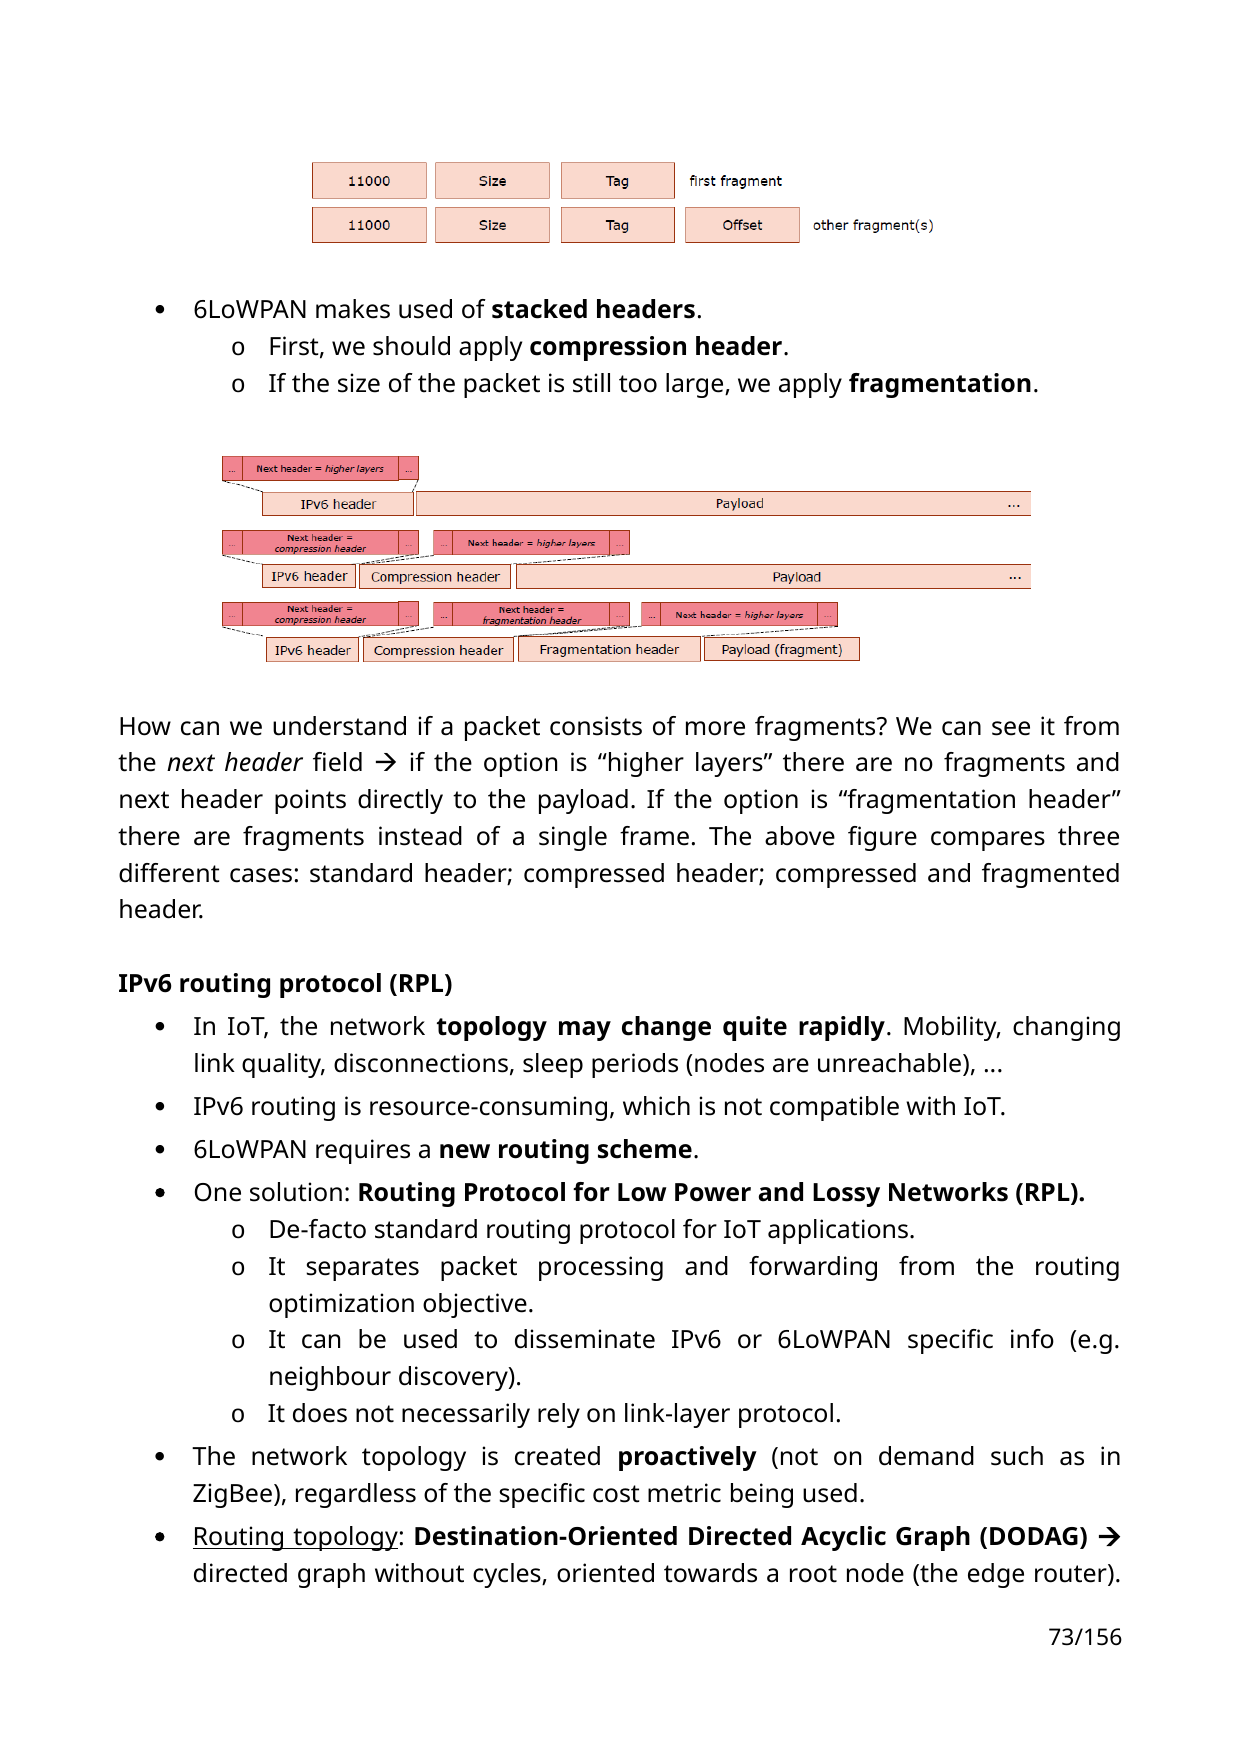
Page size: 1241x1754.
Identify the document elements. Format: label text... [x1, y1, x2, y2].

list First, we should apply compression header. [231, 328, 1122, 363]
list IPv6 routing is resource-consuming, which is not compatible with IoT. [156, 1088, 1122, 1123]
list It can be used to disseminate IPv6 or 6LoWPAN specific info (e.g. neighbour discovery). [231, 1322, 1122, 1393]
list If the size of the packet is still too large, we apply fragmentation. [231, 365, 1122, 400]
list One solution: Routing Protocol for Low Power and Lossy Networks (RPL). [156, 1174, 1122, 1209]
list 6LoWPAN requires a new routing scheme. [156, 1132, 1122, 1166]
list In IoT, the network topology may change quite rapidly. Mobility, changing link quality, disconnections, sleep periods (nodes are unreachable), ... [156, 1009, 1122, 1079]
list De-facto standard routing protocol for IoT applications. [231, 1211, 1122, 1246]
list It does not necessarily rely on link-layer protocol. [230, 1396, 1122, 1430]
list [155, 1519, 1122, 1590]
text How can we understand if a packet consists of more fragments? We can see it from the next header field if the option is “higher layers” there are no fragments and next header points directly to the payload. If the option is “fragmentation header” there are fragments instead of a single frame. The above figure compares three different cases: standard header; compressed header; compressed and fragmented header. [118, 708, 1122, 926]
picture [300, 147, 941, 253]
picture [209, 439, 1031, 670]
list The network topology is created proactively (not on demand such as in ZigBee), regardless of the specific cost metric being used. [155, 1439, 1122, 1510]
list 6LoWPAN makes used of stacked headers. [156, 292, 1122, 326]
text IPv6 routing protocol (RPL) [118, 966, 1122, 1000]
list It separates packet processing and forwarding from the routing optimization objective. [231, 1248, 1122, 1319]
